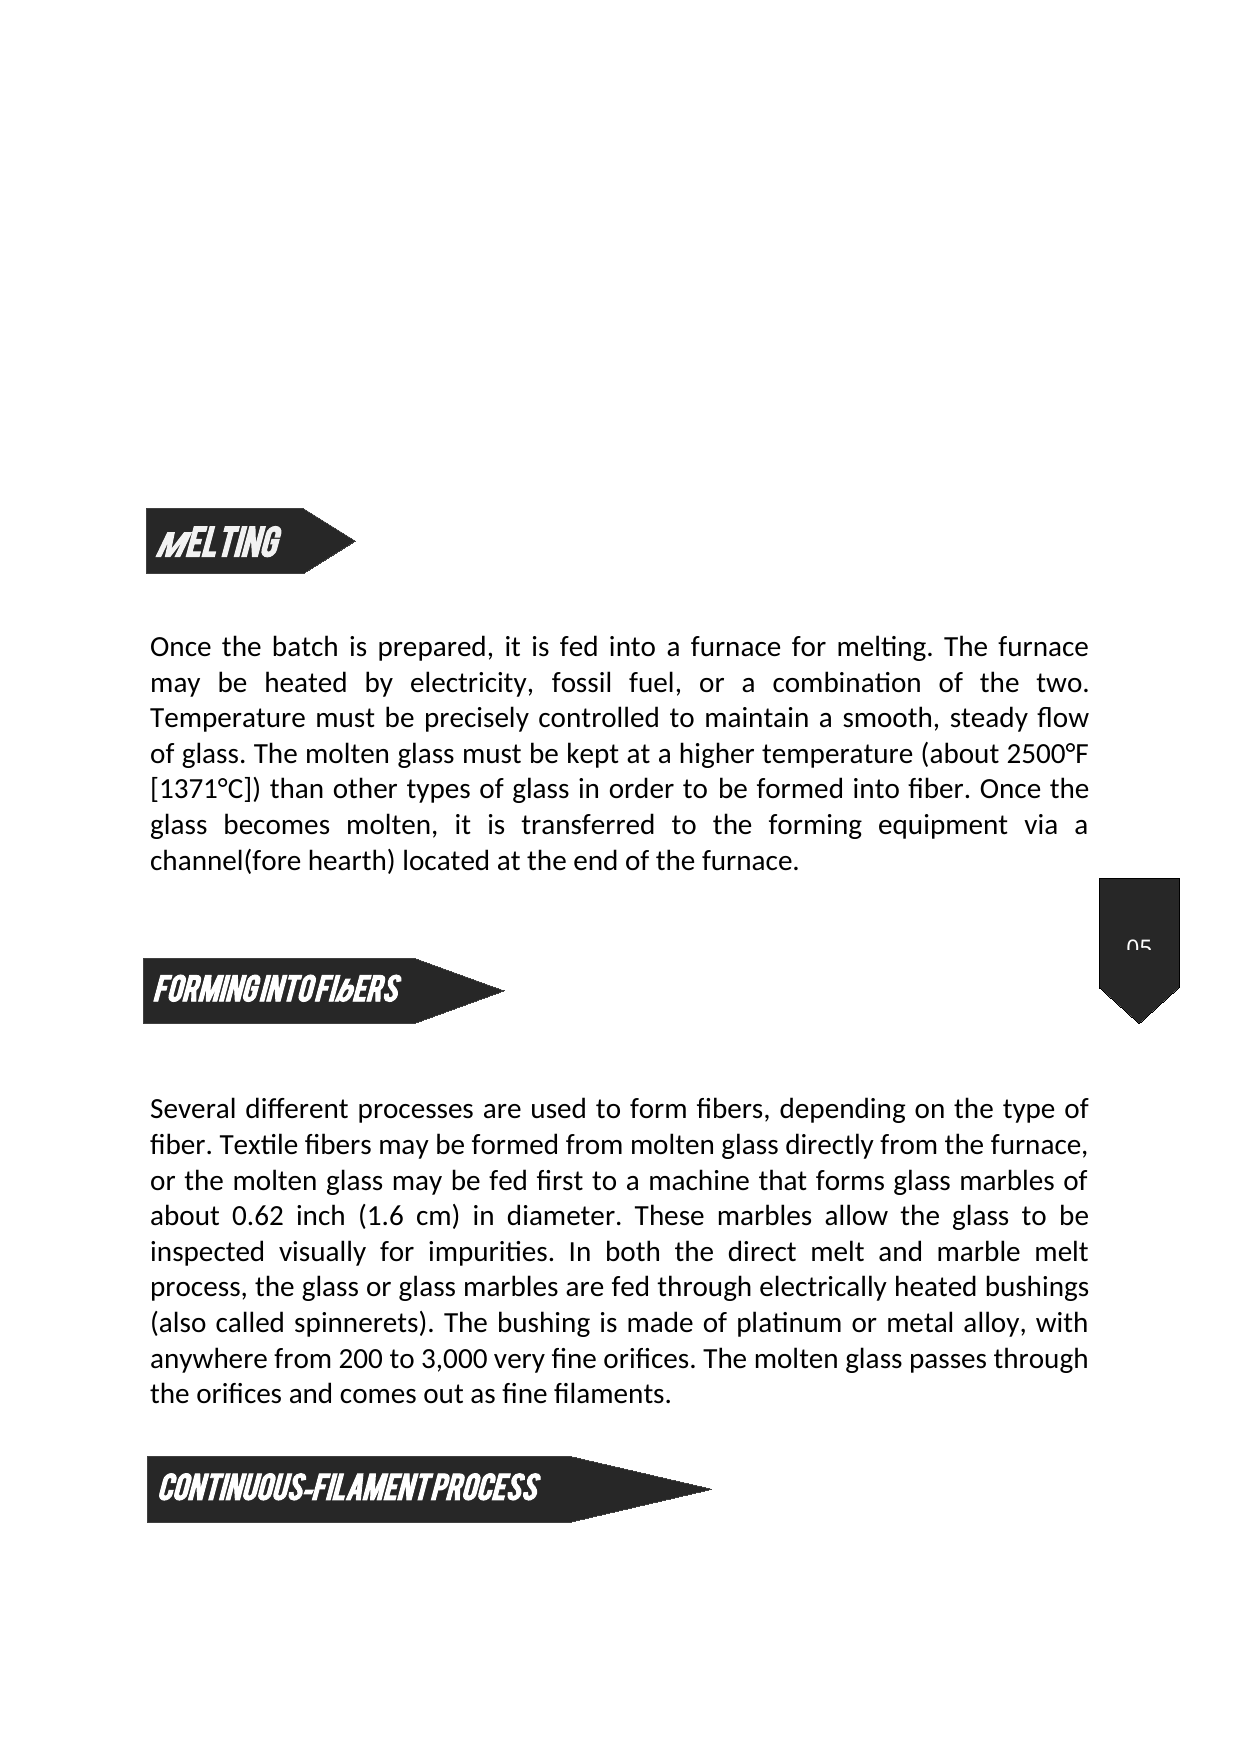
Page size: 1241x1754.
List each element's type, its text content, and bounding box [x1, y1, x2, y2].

text Once the batch is prepared, it is fed into a furnace for melting. The furnace may be heated by electricity, fossil fuel, or a combination of the two. Temperature must be precisely controlled to maintain a smooth, steady flow of glass. The molten glass must be kept at a higher temperature (about 2500°F [1371°C]) than other types of glass in order to be formed into fiber. Once the glass becomes molten, it is transferred to the forming equipment via a channel(fore hearth) located at the end of the furnace. [150, 628, 1090, 877]
text Several different processes are used to form fibers, depending on the type of fiber. Textile fibers may be formed from molten glass directly from the furnace, or the molten glass may be fed first to a machine that forms glass marbles of about 0.62 inch (1.6 cm) in diameter. These marbles allow the glass to be inspected visually for impurities. In both the direct melt and marble melt process, the glass or glass marbles are fed through electrically heated bushings (also called spinnerets). The bushing is made of platinum or metal alloy, with anywhere from 200 to 3,000 very fine orifices. The molten glass passes through the orifices and comes out as fine filaments. [150, 1090, 1090, 1411]
